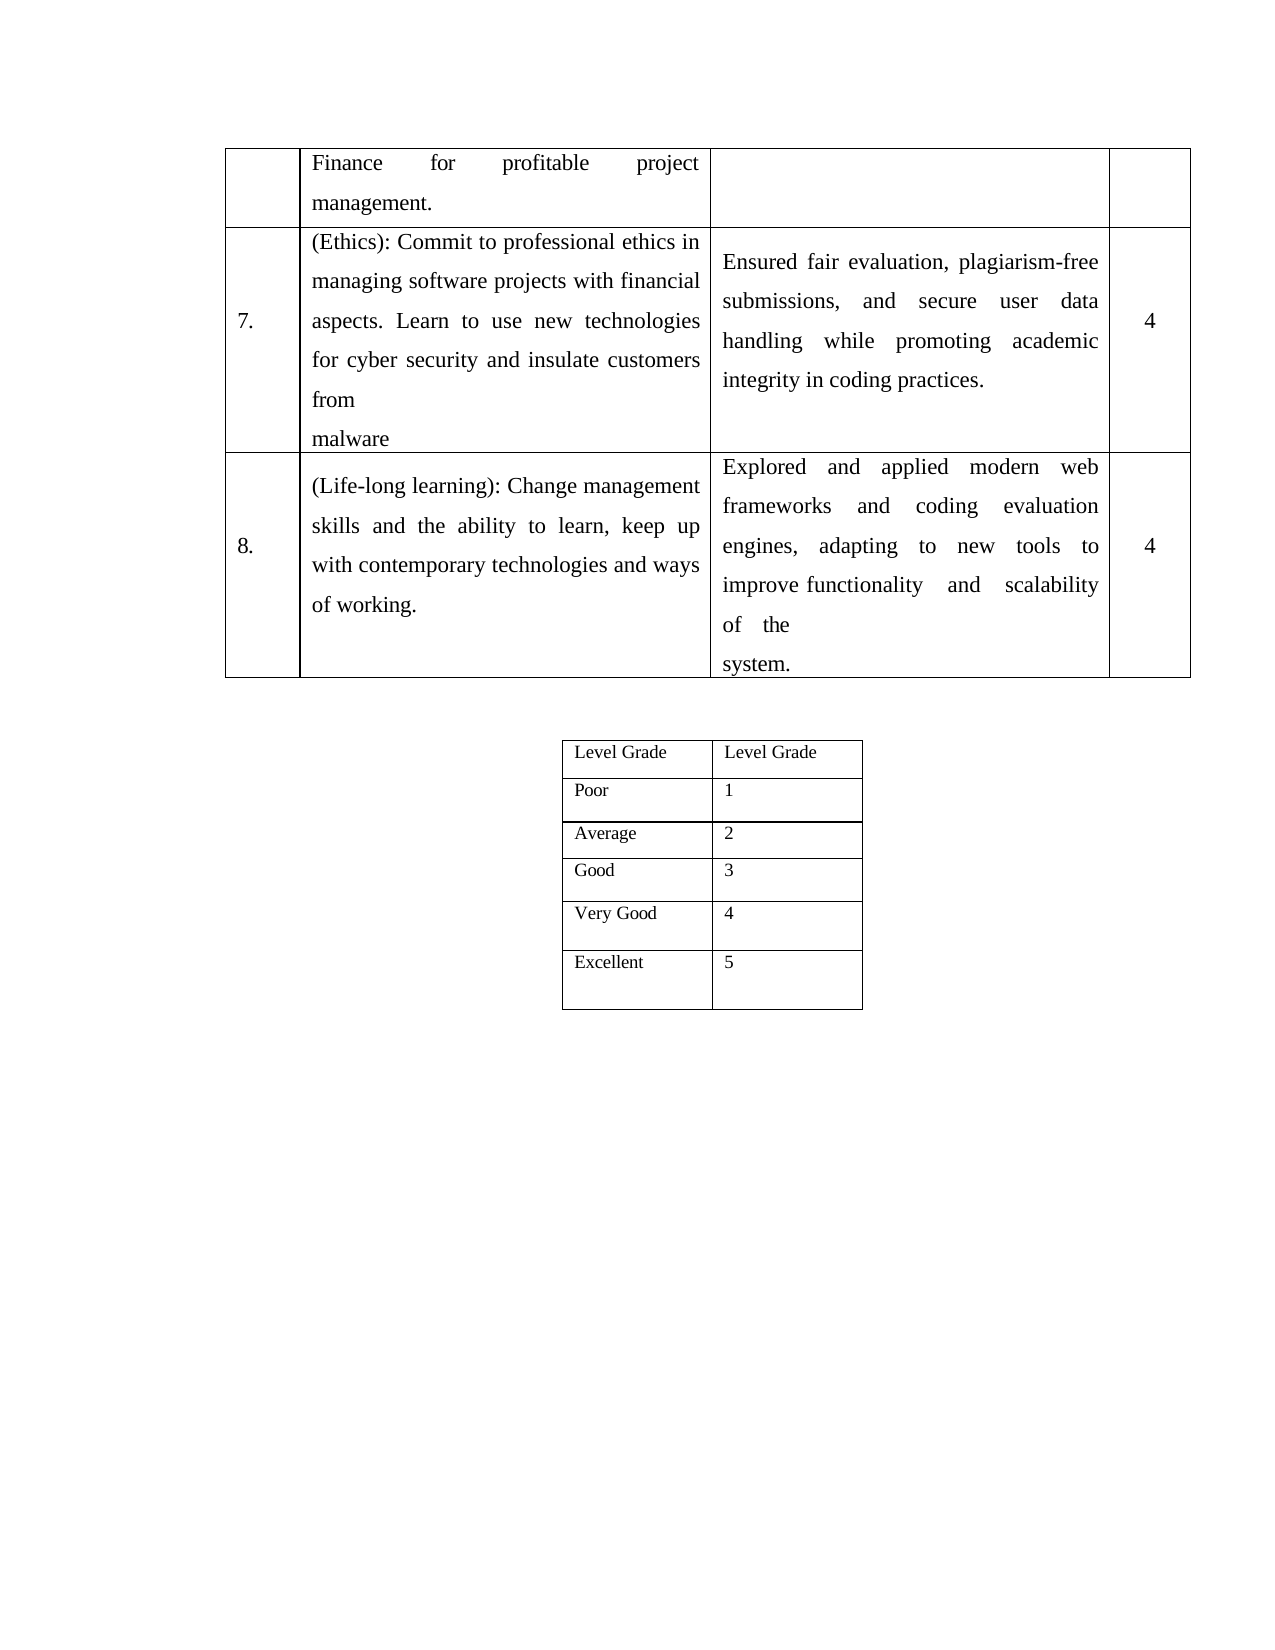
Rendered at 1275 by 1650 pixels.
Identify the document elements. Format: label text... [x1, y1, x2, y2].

table_cell 1 [713, 779, 862, 821]
table_header [1110, 149, 1190, 227]
table_header Level Grade [563, 741, 712, 778]
table_cell 3 [713, 859, 862, 901]
table_cell Good [563, 859, 712, 901]
table_cell Explored and applied modern web frameworks and coding evaluation engines, adapting to new tools to improve functionality and scalability of the system. [711, 453, 1109, 677]
table_cell 5 [713, 951, 862, 1008]
table_cell 4 [1110, 228, 1190, 452]
table_header Level Grade [713, 741, 862, 778]
table_cell 2 [713, 823, 862, 858]
table_cell Poor [563, 779, 712, 821]
table_cell 7. [226, 228, 299, 452]
table_header [226, 149, 299, 227]
table_header [711, 149, 1109, 227]
table_cell (Ethics): Commit to professional ethics in managing software projects with financial aspects. Learn to use new technologies for cyber security and insulate customers from malware [301, 228, 710, 452]
table_cell 4 [713, 902, 862, 950]
table_cell 4 [1110, 453, 1190, 677]
table_cell Average [563, 823, 712, 858]
table_cell Ensured fair evaluation, plagiarism-free submissions, and secure user data handling while promoting academic integrity in coding practices. [711, 228, 1109, 452]
table_cell 8. [226, 453, 299, 677]
table_header Finance for profitable project management. [301, 149, 710, 227]
table_cell Excellent [563, 951, 712, 1008]
table_cell Very Good [563, 902, 712, 950]
table_cell (Life-long learning): Change management skills and the ability to learn, keep up with contemporary technologies and ways of working. [301, 453, 710, 677]
